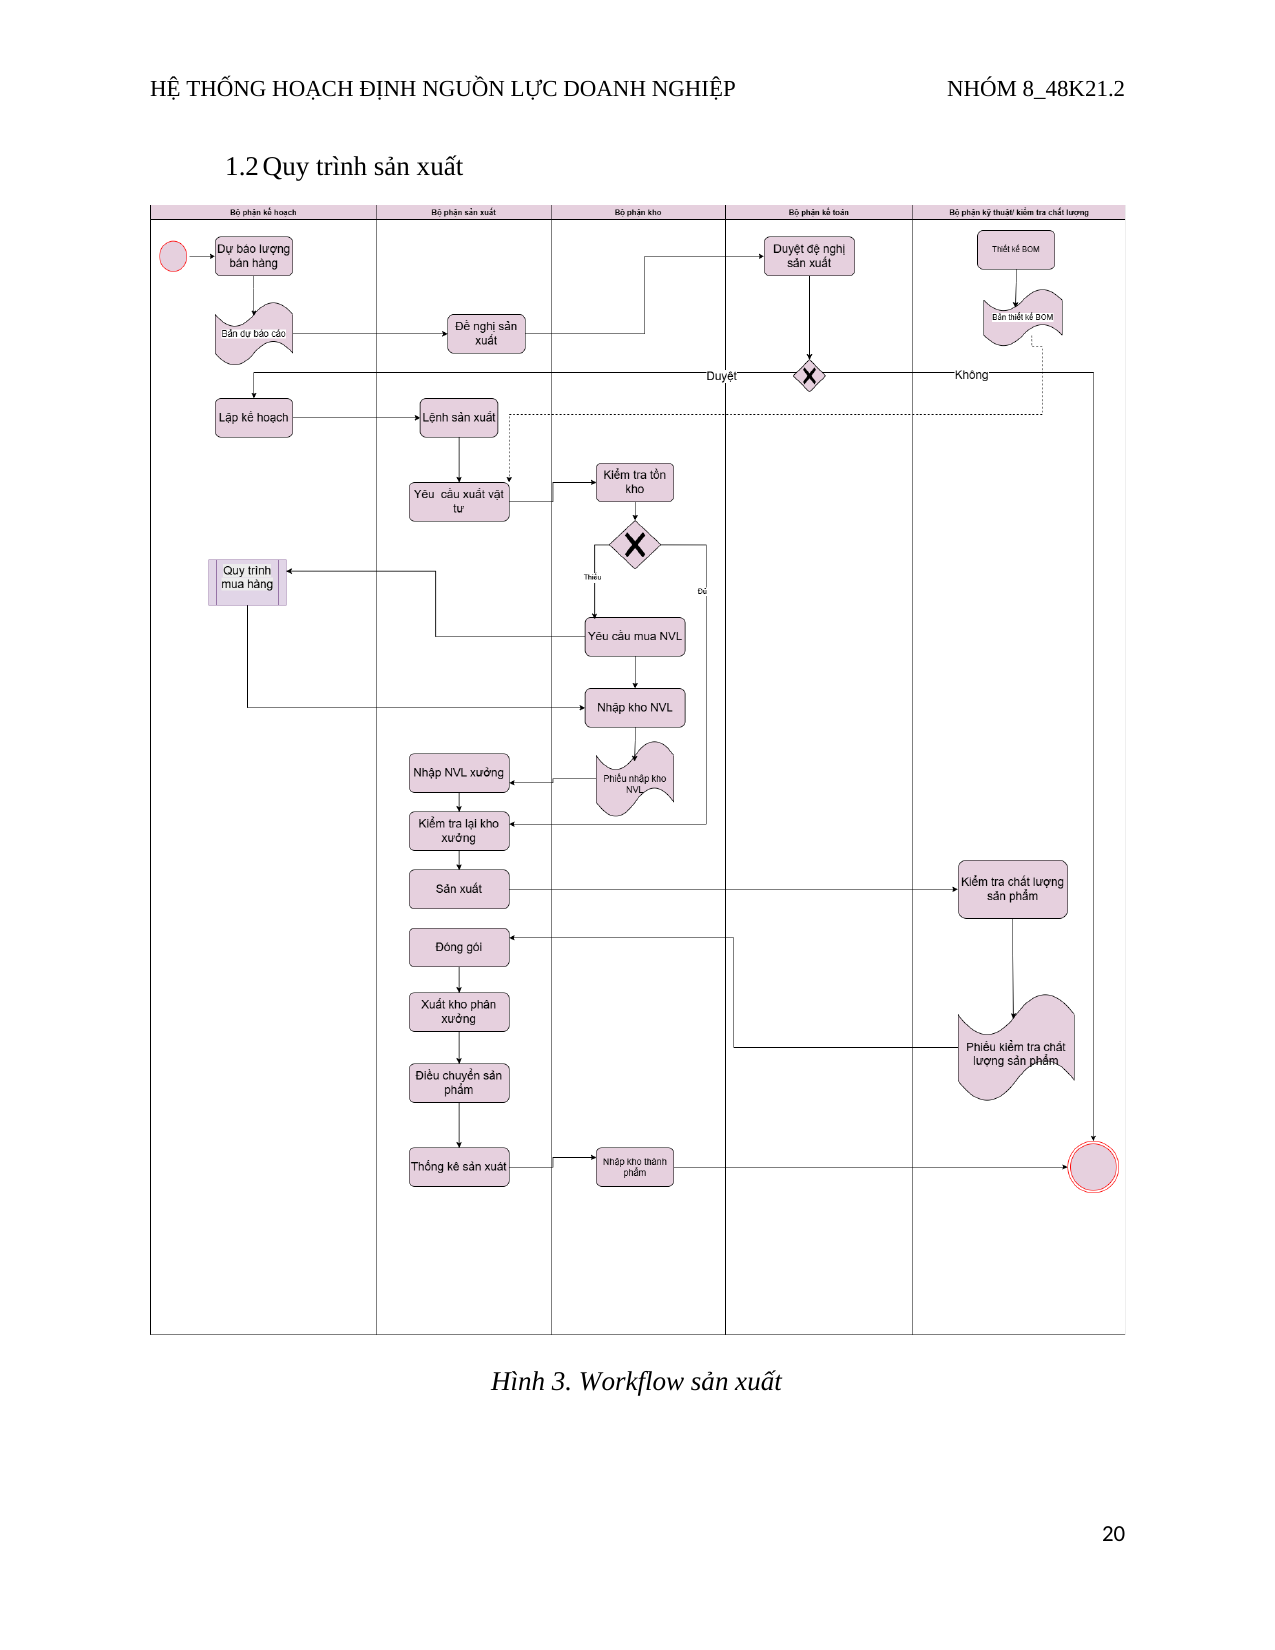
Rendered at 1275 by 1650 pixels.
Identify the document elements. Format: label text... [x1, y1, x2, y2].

subtitle Quy trình sản xuất [225, 150, 1125, 181]
picture [150, 205, 1125, 1335]
text Hình 3. Workflow sản xuất [150, 1365, 1125, 1396]
